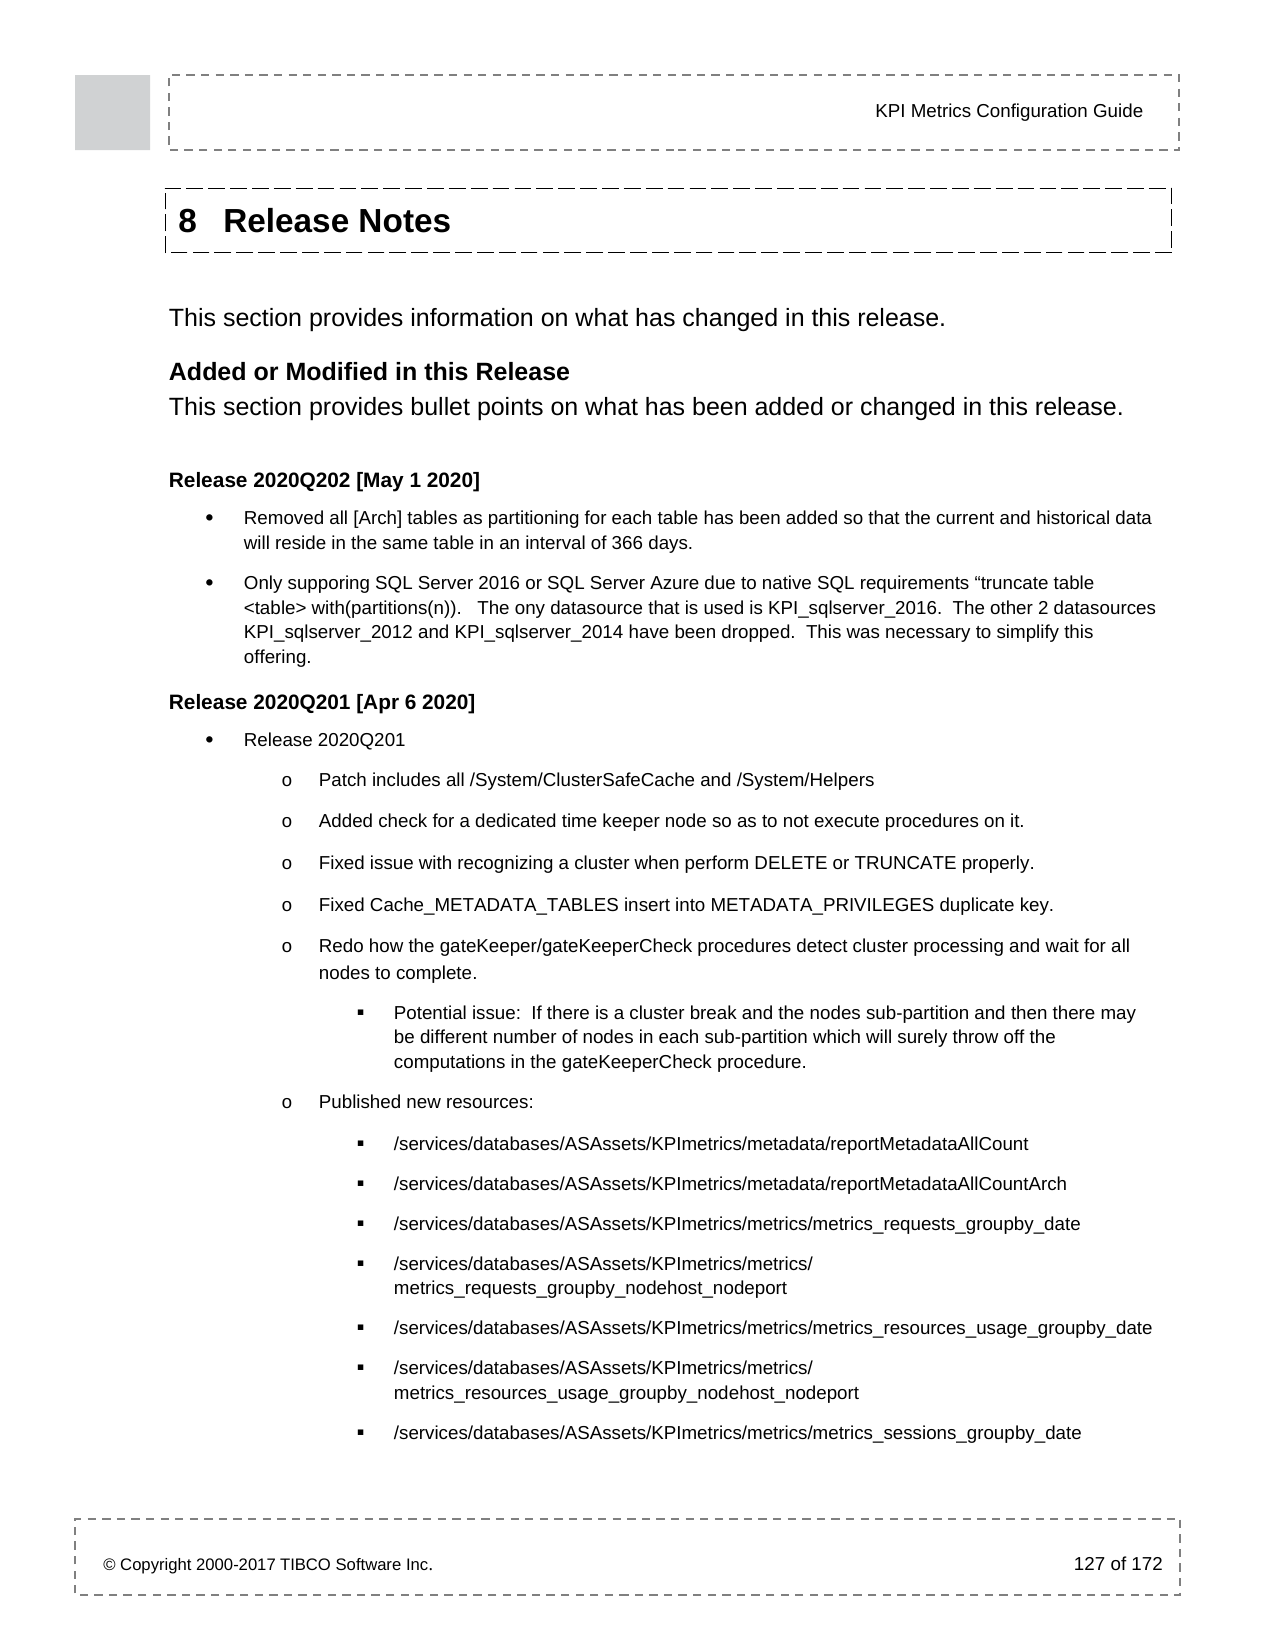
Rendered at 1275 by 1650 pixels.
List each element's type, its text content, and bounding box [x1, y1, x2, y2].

list Potential issue: If there is a cluster break and the nodes sub-partition and then there may be different number of nodes in each sub-partition which will surely throw off the computations in the gateKeeperCheck procedure. [356, 1001, 1161, 1073]
list Redo how the gateKeeper/gateKeeperCheck procedures detect cluster processing and wait for all nodes to complete. [281, 935, 1161, 983]
list /services/databases/ASAssets/KPImetrics/metrics/metrics_requests_groupby_date [356, 1212, 1161, 1234]
subtitle Release 2020Q202 [May 1 2020] [169, 468, 1162, 492]
text This section provides information on what has changed in this release. [169, 303, 1162, 332]
list Added check for a dedicated time keeper node so as to not execute procedures on it. [281, 810, 1161, 833]
list /services/databases/ASAssets/KPImetrics/metadata/reportMetadataAllCount [356, 1133, 1161, 1154]
list Fixed Cache_METADATA_TABLES insert into METADATA_PRIVILEGES duplicate key. [281, 893, 1161, 917]
list Only supporing SQL Server 2016 or SQL Server Azure due to native SQL requirements “truncate table <table> with(partitions(n)). The ony datasource that is used is KPI_sqlserver_2016. The other 2 datasources KPI_sqlserver_2012 and KPI_sqlserver_2014 have been dropped. This was necessary to simplify this offering. [206, 572, 1159, 668]
list Removed all [Arch] tables as partitioning for each table has been added so that the current and historical data will reside in the same table in an interval of 366 days. [206, 507, 1159, 553]
list Patch includes all /System/ClusterSafeCache and /System/Helpers [281, 768, 1161, 792]
list /services/databases/ASAssets/KPImetrics/metrics/metrics_sessions_groupby_date [356, 1422, 1161, 1443]
list Release 2020Q201 [206, 729, 1161, 750]
list /services/databases/ASAssets/KPImetrics/metadata/reportMetadataAllCountArch [356, 1172, 1161, 1194]
subtitle Release 2020Q201 [Apr 6 2020] [169, 690, 1162, 714]
list Published new resources: [281, 1091, 1161, 1114]
list /services/databases/ASAssets/KPImetrics/metrics/metrics_resources_usage_groupby_nodehost_nodeport [356, 1357, 1161, 1403]
subtitle Release Notes [164, 187, 1172, 253]
list /services/databases/ASAssets/KPImetrics/metrics/metrics_resources_usage_groupby_date [356, 1317, 1161, 1339]
subtitle Added or Modified in this Release [169, 357, 1162, 386]
list Fixed issue with recognizing a cluster when perform DELETE or TRUNCATE properly. [281, 852, 1161, 875]
list /services/databases/ASAssets/KPImetrics/metrics/metrics_requests_groupby_nodehost_nodeport [356, 1252, 1161, 1299]
text This section provides bullet points on what has been added or changed in this release. [169, 392, 1162, 421]
